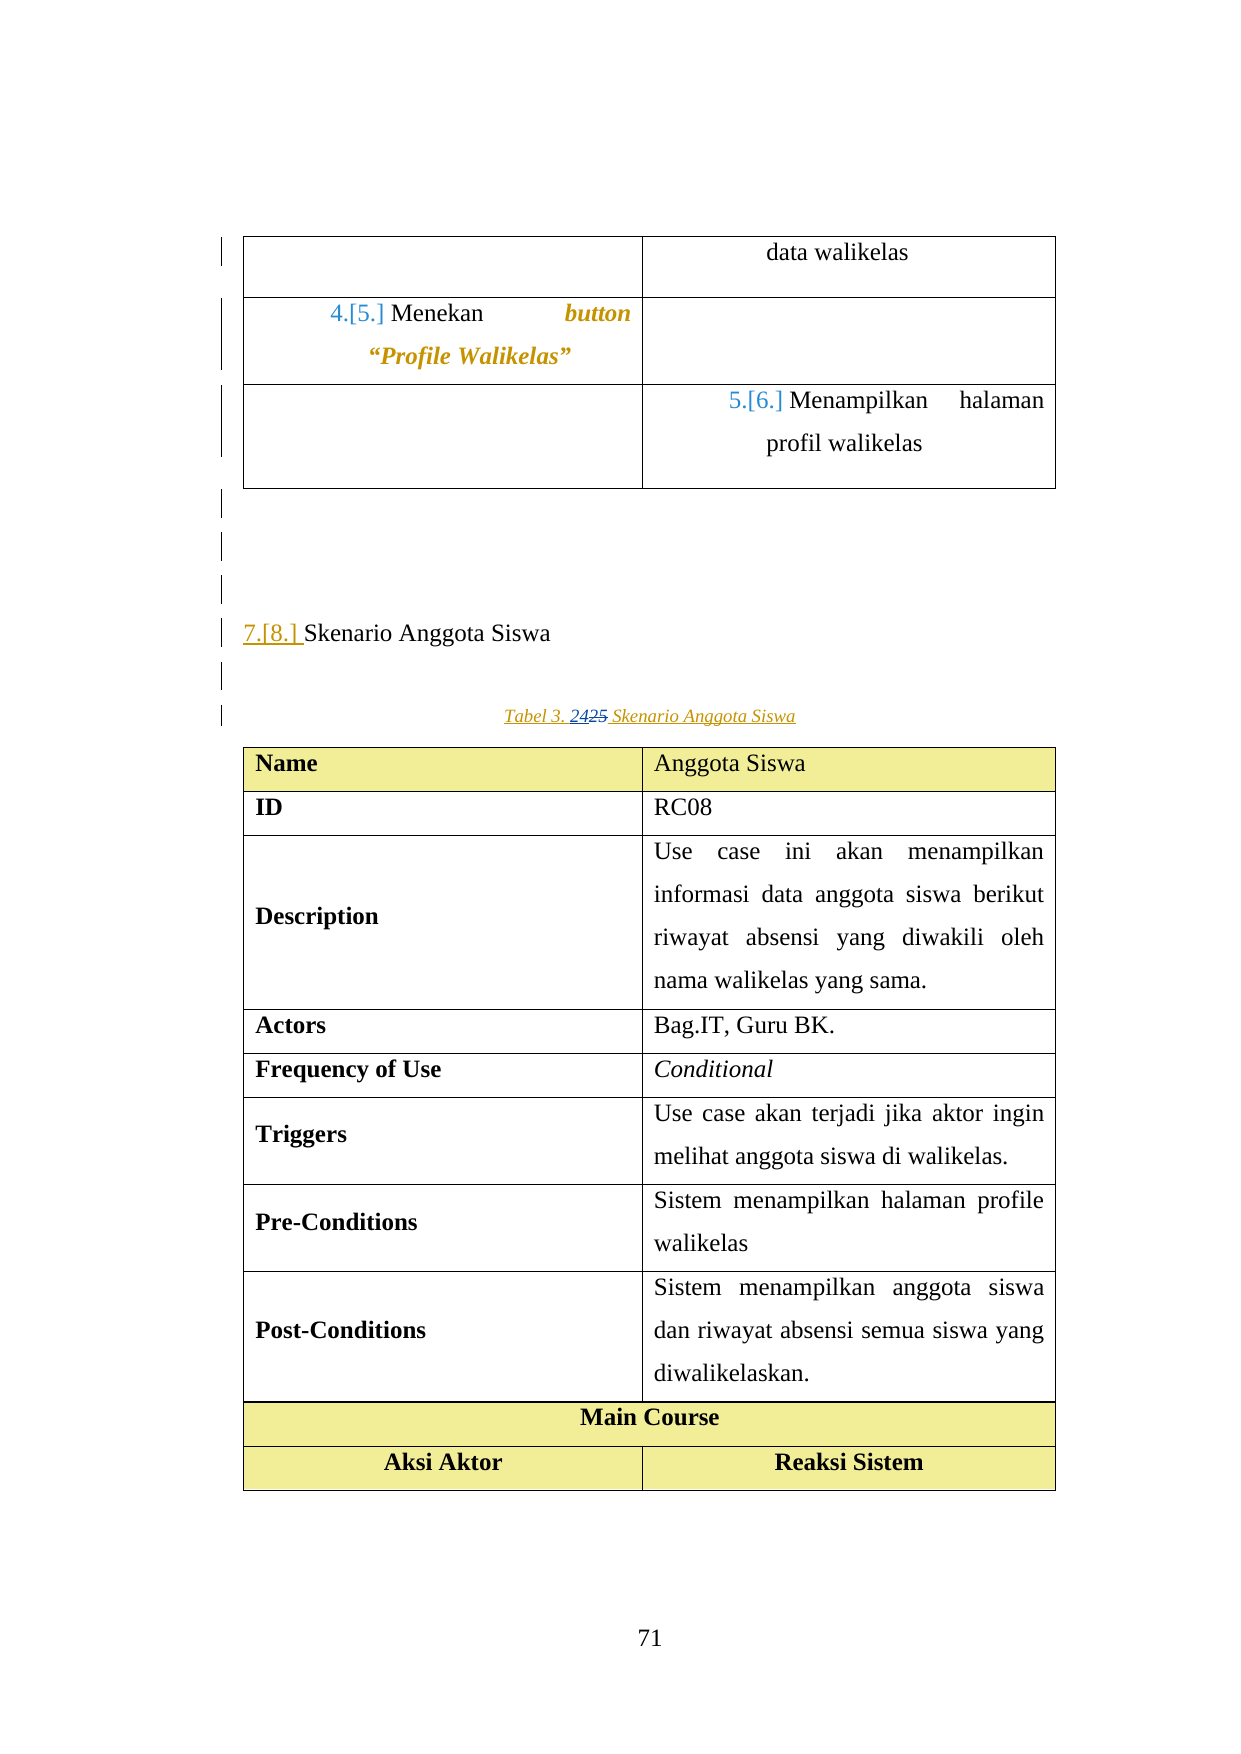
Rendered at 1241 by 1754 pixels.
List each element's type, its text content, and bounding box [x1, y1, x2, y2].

table_cell Triggers [244, 1098, 642, 1184]
table_cell RC08 [643, 792, 1055, 835]
table_cell ID [244, 792, 642, 835]
table_cell Sistem menampilkan halaman profile walikelas [643, 1185, 1055, 1271]
table_cell Bag.IT, Guru BK. [643, 1010, 1055, 1053]
table_cell Main Course [244, 1403, 1055, 1446]
table_cell Frequency of Use [244, 1054, 642, 1097]
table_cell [643, 237, 1055, 297]
table_cell Use case akan terjadi jika aktor ingin melihat anggota siswa di walikelas. [643, 1098, 1055, 1184]
table_cell [643, 298, 1055, 384]
table_cell Reaksi Sistem [643, 1447, 1055, 1489]
table_cell Pre-Conditions [244, 1185, 642, 1271]
table_cell [244, 237, 642, 297]
table_cell Post-Conditions [244, 1272, 642, 1401]
table_cell [244, 385, 642, 488]
table_cell Description [244, 836, 642, 1009]
table_cell Sistem menampilkan anggota siswa dan riwayat absensi semua siswa yang diwalikelaskan. [643, 1272, 1055, 1401]
table_cell Aksi Aktor [244, 1447, 642, 1489]
list Skenario Anggota Siswa [243, 618, 1063, 647]
table_header Name [244, 748, 642, 791]
table_cell Conditional [643, 1054, 1055, 1097]
table_cell Menekan button “Profile Walikelas” [244, 298, 642, 384]
table_header Anggota Siswa [643, 748, 1055, 791]
table_cell Use case ini akan menampilkan informasi data anggota siswa berikut riwayat absensi yang diwakili oleh nama walikelas yang sama. [643, 836, 1055, 1009]
table_cell Menampilkan halaman profil walikelas [643, 385, 1055, 488]
table_cell Actors [244, 1010, 642, 1053]
